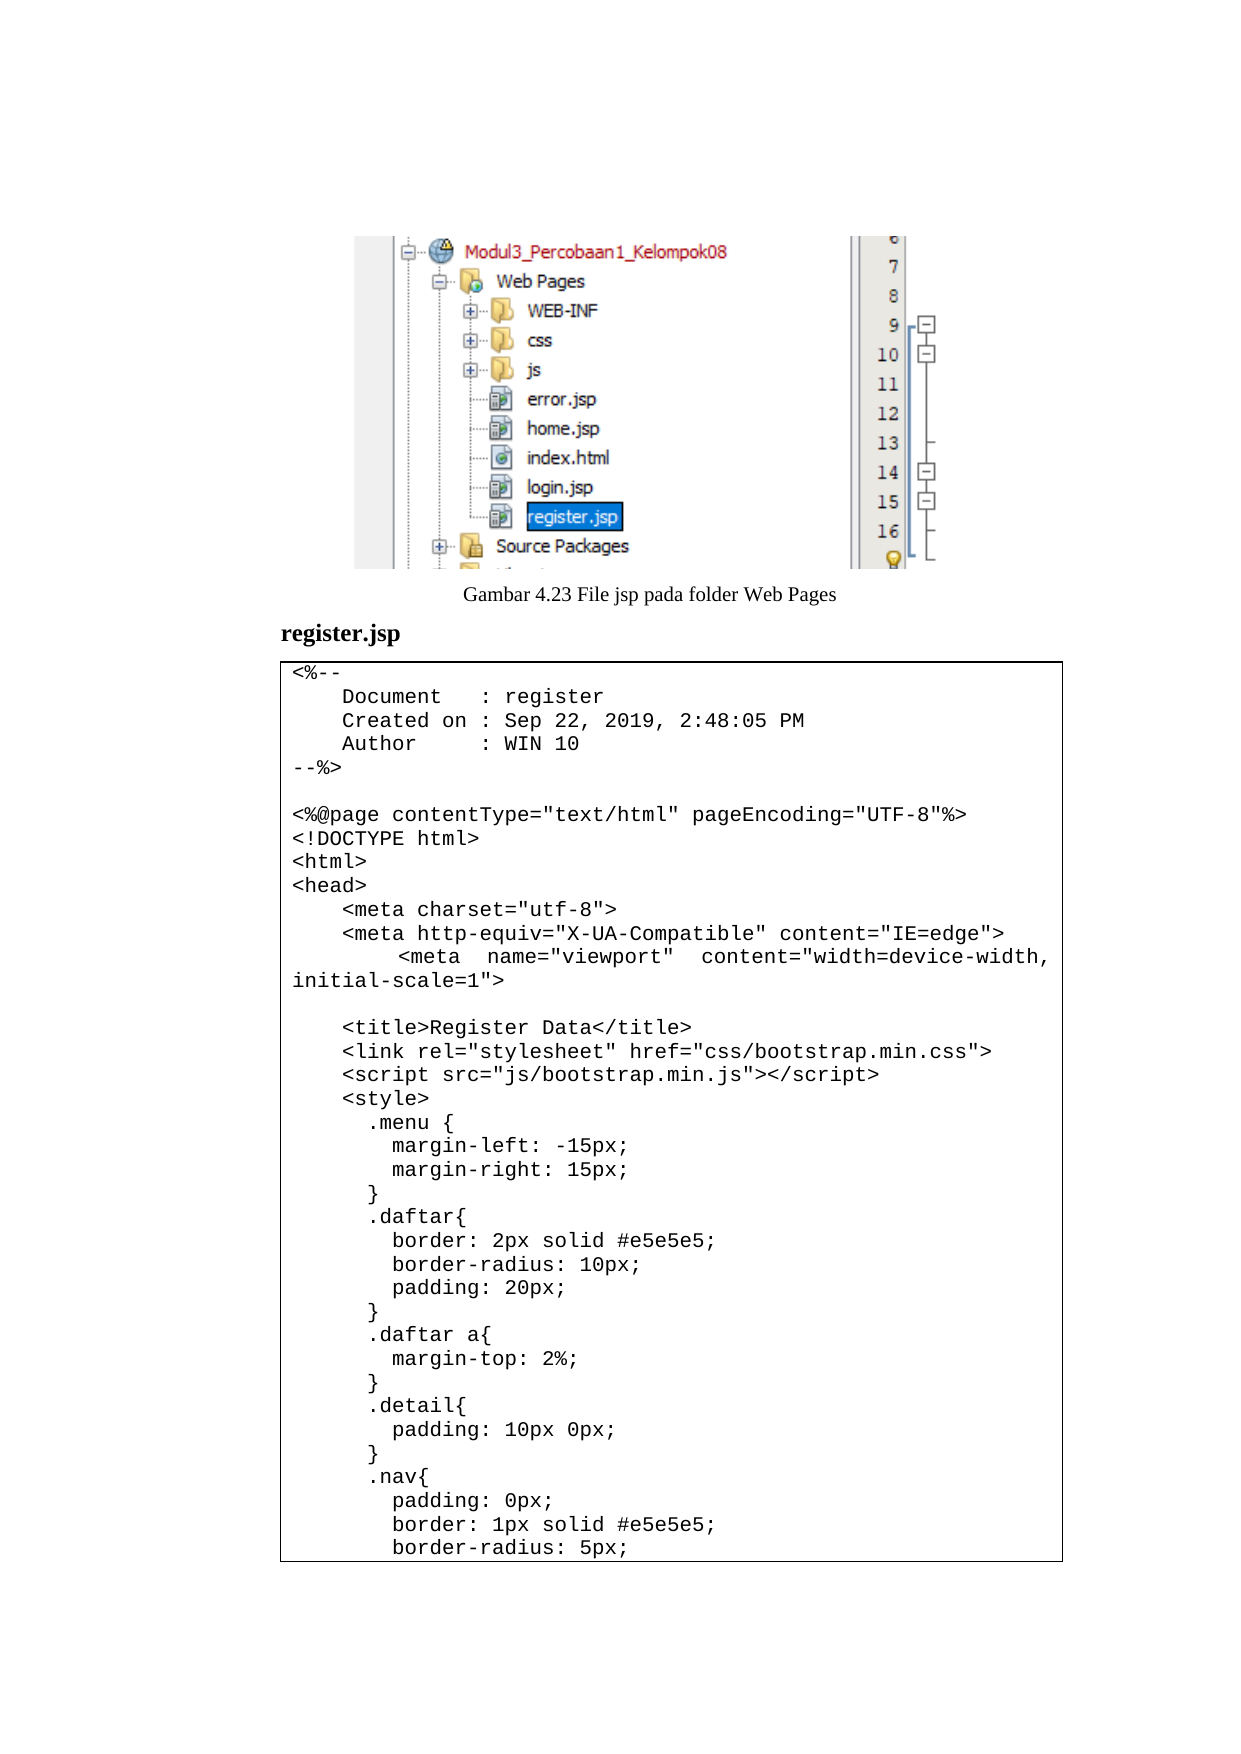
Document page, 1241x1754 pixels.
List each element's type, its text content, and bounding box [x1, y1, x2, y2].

picture [354, 236, 945, 569]
text register.jsp [281, 618, 1063, 647]
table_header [281, 663, 1062, 1561]
